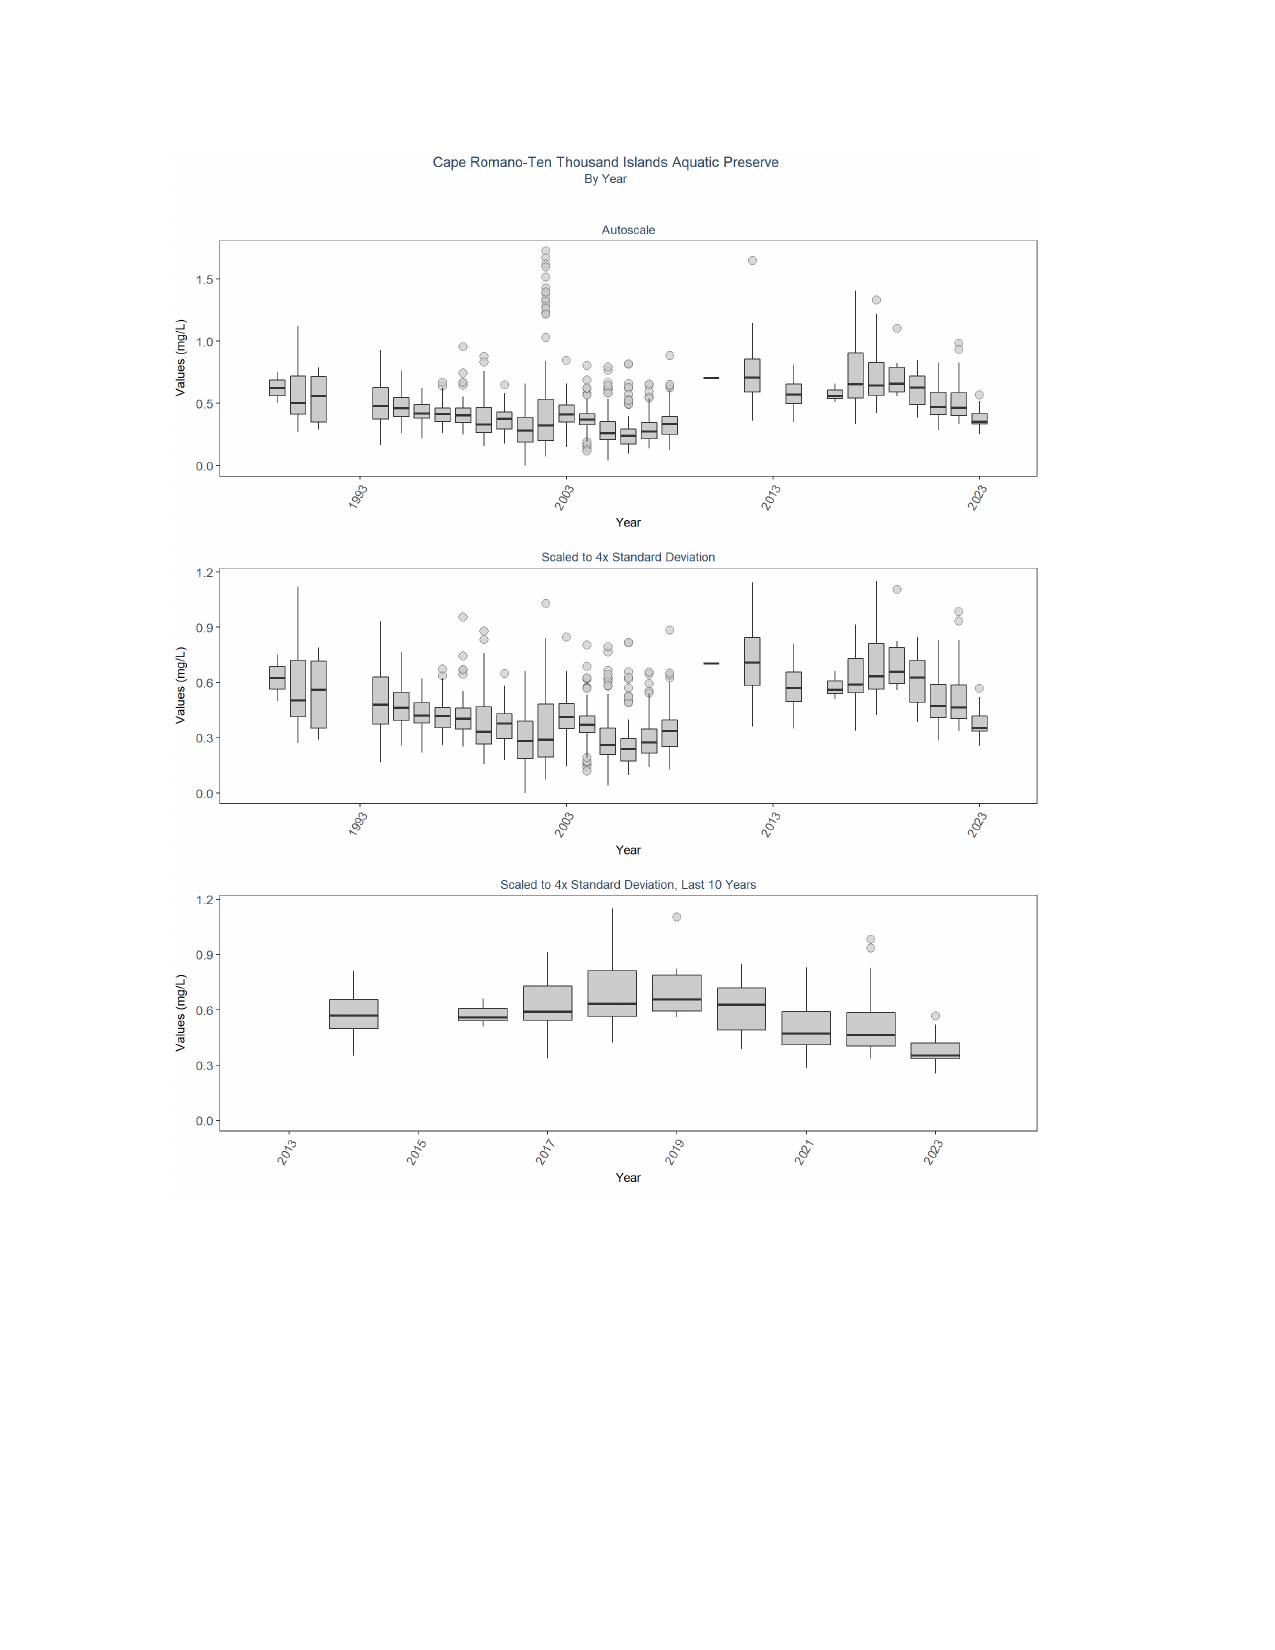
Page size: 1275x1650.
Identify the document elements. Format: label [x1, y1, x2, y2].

picture [168, 150, 1044, 1200]
